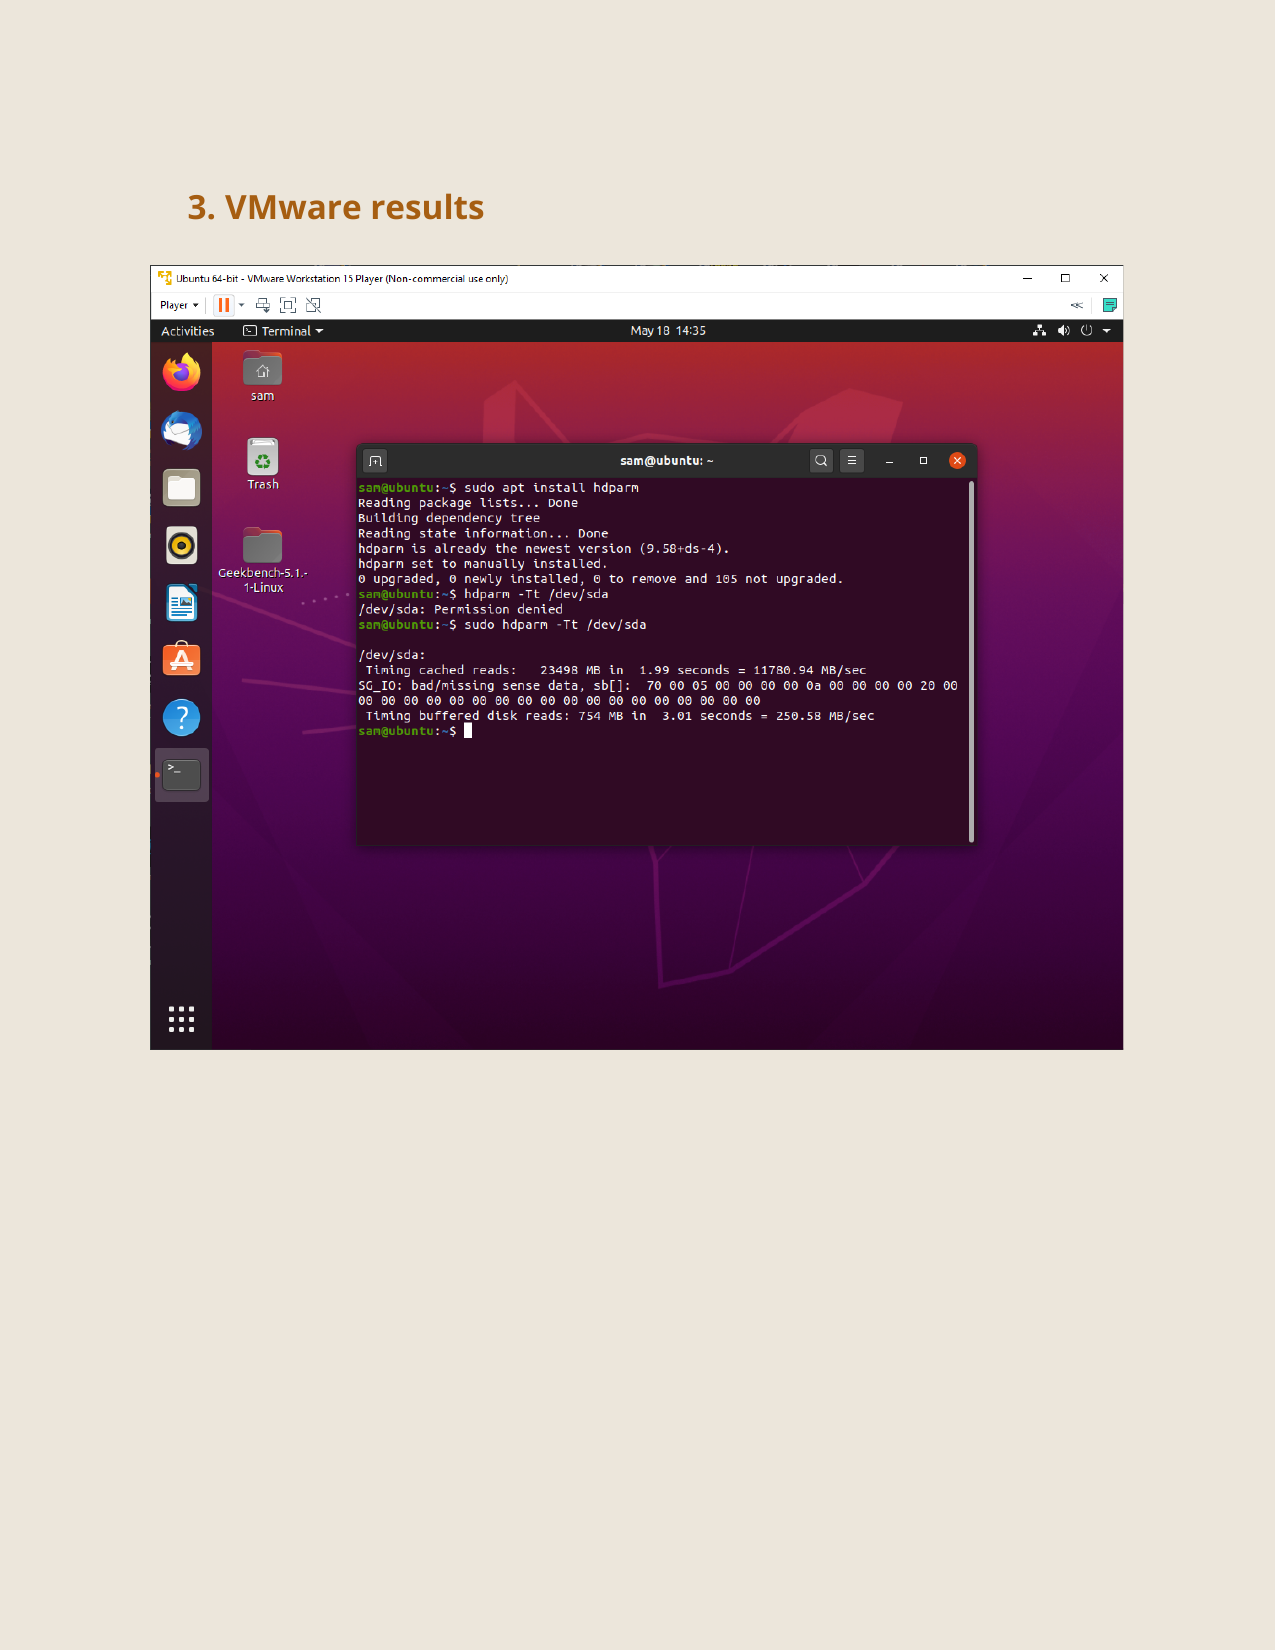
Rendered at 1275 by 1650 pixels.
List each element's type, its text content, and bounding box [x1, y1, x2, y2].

picture [150, 265, 1124, 1050]
list VMware results [187, 184, 1125, 263]
